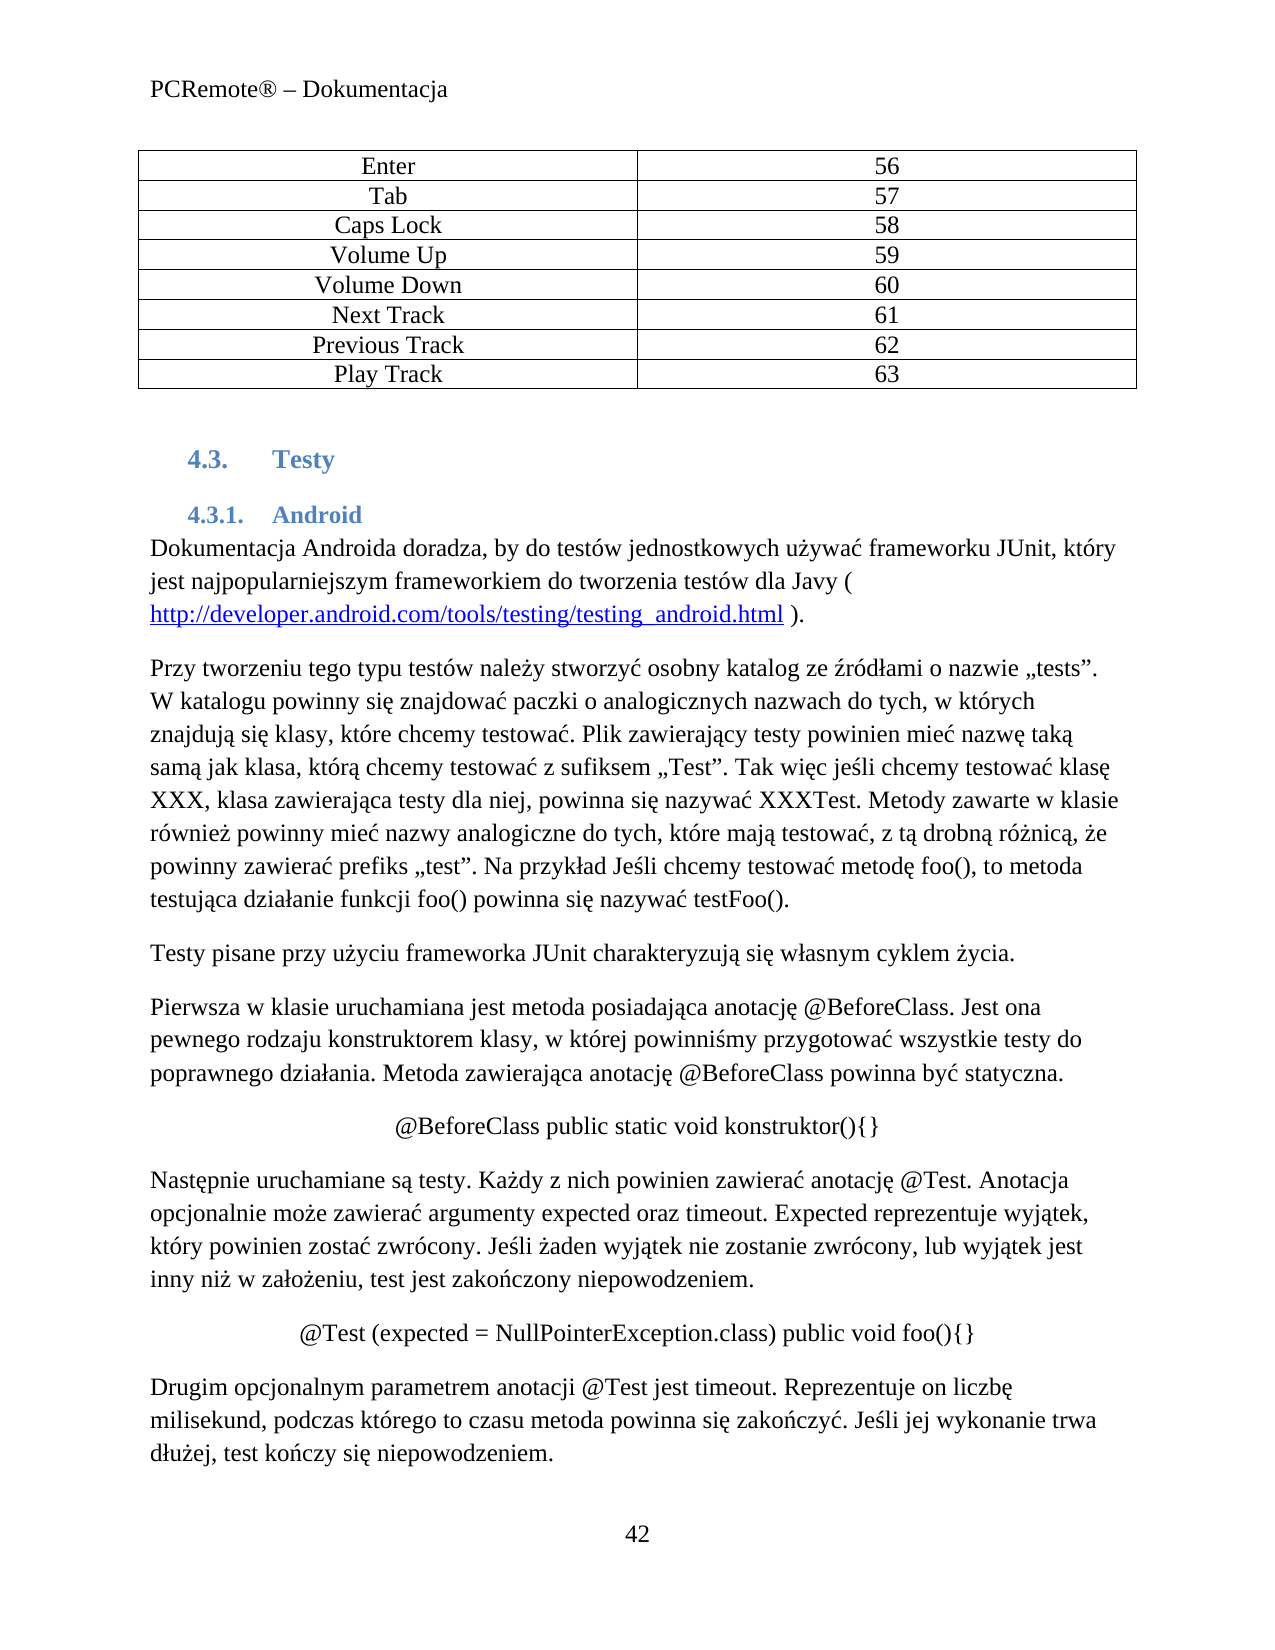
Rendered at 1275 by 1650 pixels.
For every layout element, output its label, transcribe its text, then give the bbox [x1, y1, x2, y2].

text @BeforeClass public static void konstruktor(){} [150, 1111, 1125, 1140]
table_cell 58 [638, 211, 1136, 239]
table_cell 62 [638, 330, 1136, 358]
text Następnie uruchamiane są testy. Każdy z nich powinien zawierać anotację @Test. Anotacja opcjonalnie może zawierać argumenty expected oraz timeout. Expected reprezentuje wyjątek, który powinien zostać zwrócony. Jeśli żaden wyjątek nie zostanie zwrócony, lub wyjątek jest inny niż w założeniu, test jest zakończony niepowodzeniem. [150, 1165, 1125, 1293]
text Przy tworzeniu tego typu testów należy stworzyć osobny katalog ze źródłami o nazwie „tests”. W katalogu powinny się znajdować paczki o analogicznych nazwach do tych, w których znajdują się klasy, które chcemy testować. Plik zawierający testy powinien mieć nazwę taką samą jak klasa, którą chcemy testować z sufiksem „Test”. Tak więc jeśli chcemy testować klasę XXX, klasa zawierająca testy dla niej, powinna się nazywać XXXTest. Metody zawarte w klasie również powinny mieć nazwy analogiczne do tych, które mają testować, z tą drobną różnicą, że powinny zawierać prefiks „test”. Na przykład Jeśli chcemy testować metodę foo(), to metoda testująca działanie funkcji foo() powinna się nazywać testFoo(). [150, 653, 1125, 913]
table_cell Caps Lock [139, 211, 637, 239]
table_cell Tab [139, 181, 637, 209]
table_cell Enter [139, 151, 637, 180]
text Dokumentacja Androida doradza, by do testów jednostkowych używać frameworku JUnit, który jest najpopularniejszym frameworkiem do tworzenia testów dla Javy ( http://developer.android.com/tools/testing/testing_android.html ). [150, 533, 1125, 628]
table_cell 59 [638, 240, 1136, 269]
text Testy pisane przy użyciu frameworka JUnit charakteryzują się własnym cyklem życia. [150, 938, 1125, 966]
table_cell 60 [638, 270, 1136, 299]
table_cell Volume Down [139, 270, 637, 299]
table_cell Volume Up [139, 240, 637, 269]
table_cell 61 [638, 300, 1136, 329]
table_cell Play Track [139, 360, 637, 388]
table_cell 57 [638, 181, 1136, 209]
text Drugim opcjonalnym parametrem anotacji @Test jest timeout. Reprezentuje on liczbę milisekund, podczas którego to czasu metoda powinna się zakończyć. Jeśli jej wykonanie trwa dłużej, test kończy się niepowodzeniem. [150, 1372, 1125, 1467]
text Pierwsza w klasie uruchamiana jest metoda posiadająca anotację @BeforeClass. Jest ona pewnego rodzaju konstruktorem klasy, w której powinniśmy przygotować wszystkie testy do poprawnego działania. Metoda zawierająca anotację @BeforeClass powinna być statyczna. [150, 992, 1125, 1086]
table_cell 56 [638, 151, 1136, 180]
subtitle Testy [187, 443, 1125, 474]
table_cell Next Track [139, 300, 637, 329]
table_cell 63 [638, 360, 1136, 388]
text @Test (expected = NullPointerException.class) public void foo(){} [150, 1318, 1125, 1347]
table_cell Previous Track [139, 330, 637, 358]
subtitle Android [187, 500, 1125, 528]
